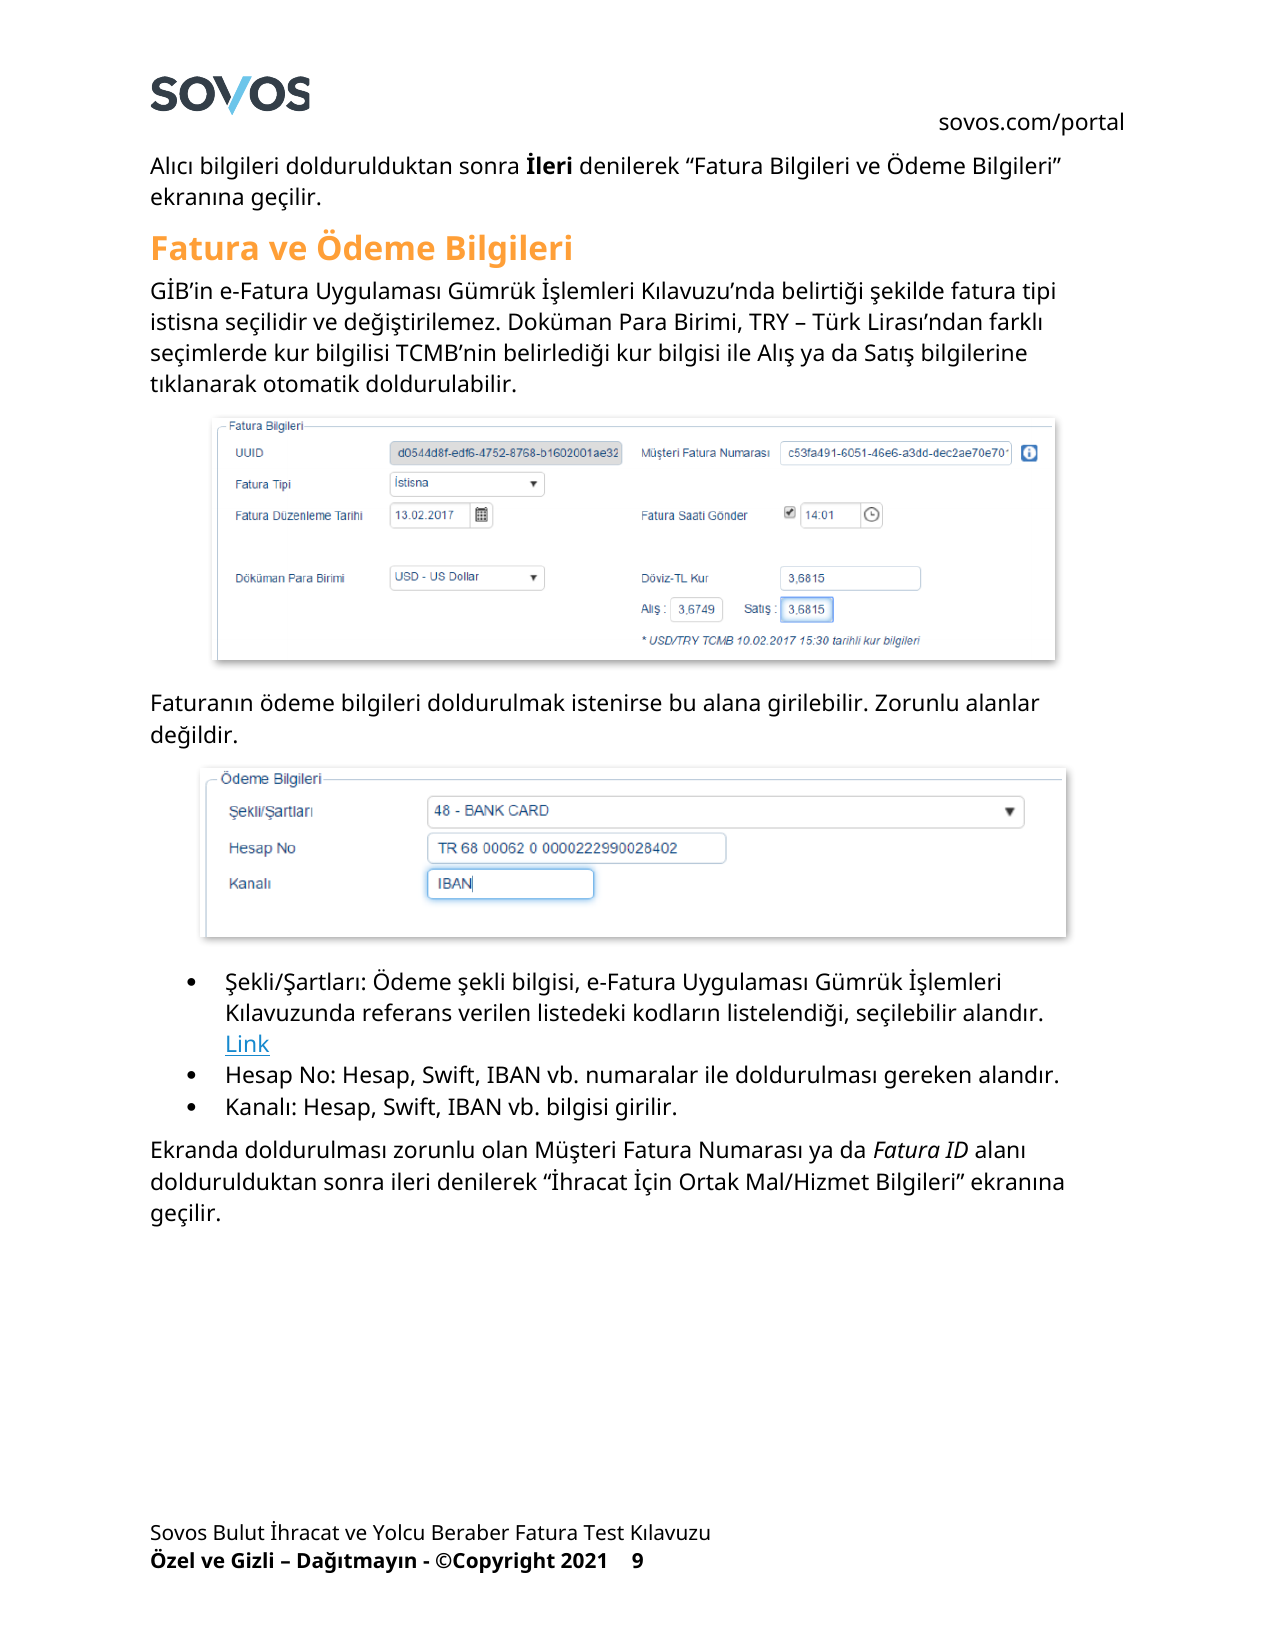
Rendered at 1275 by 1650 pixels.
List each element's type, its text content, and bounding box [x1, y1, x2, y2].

text Faturanın ödeme bilgileri doldurulmak istenirse bu alana girilebilir. Zorunlu alanlar değildir. [150, 687, 1125, 750]
text GİB’in e-Fatura Uygulaması Gümrük İşlemleri Kılavuzu’nda belirtiği şekilde fatura tipi istisna seçilidir ve değiştirilemez. Doküman Para Birimi, TRY – Türk Lirası’ndan farklı seçimlerde kur bilgilisi TCMB’nin belirlediği kur bilgisi ile Alış ya da Satış bilgilerine tıklanarak otomatik doldurulabilir. [150, 274, 1125, 399]
subtitle Fatura ve Ödeme Bilgileri [150, 225, 1125, 270]
picture [200, 768, 1066, 937]
picture [212, 418, 1055, 660]
list Kanalı: Hesap, Swift, IBAN vb. bilgisi girilir. [187, 1091, 1125, 1122]
list Link [225, 1028, 1125, 1059]
text Alıcı bilgileri doldurulduktan sonra İleri denilerek “Fatura Bilgileri ve Ödeme Bilgileri” ekranına geçilir. [150, 150, 1125, 212]
picture [150, 76, 310, 114]
text Ekranda doldurulması zorunlu olan Müşteri Fatura Numarası ya da Fatura ID alanı doldurulduktan sonra ileri denilerek “İhracat İçin Ortak Mal/Hizmet Bilgileri” ekranına geçilir. [150, 1134, 1125, 1228]
list Hesap No: Hesap, Swift, IBAN vb. numaralar ile doldurulması gereken alandır. [187, 1059, 1125, 1091]
list Şekli/Şartları: Ödeme şekli bilgisi, e-Fatura Uygulaması Gümrük İşlemleri Kılavuzunda referans verilen listedeki kodların listelendiği, seçilebilir alandır. [187, 966, 1125, 1028]
